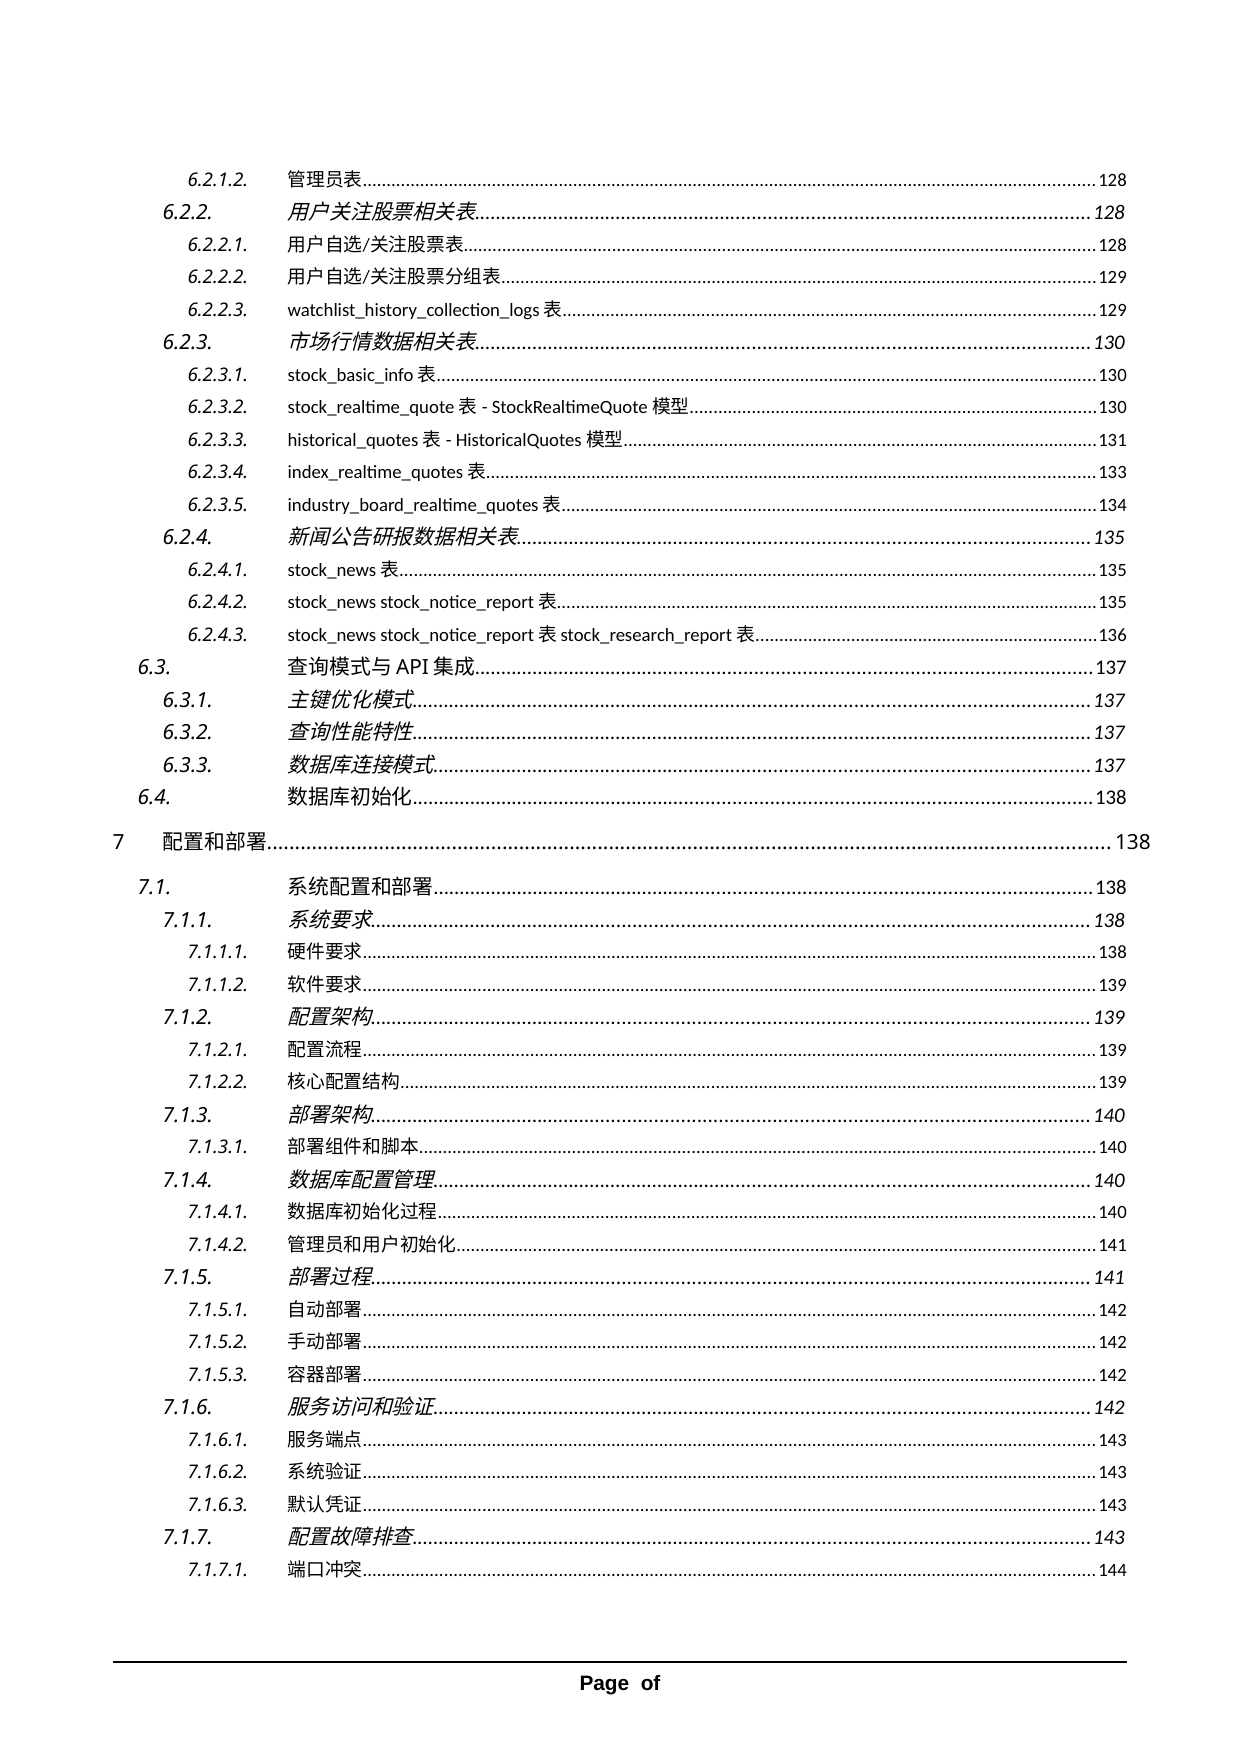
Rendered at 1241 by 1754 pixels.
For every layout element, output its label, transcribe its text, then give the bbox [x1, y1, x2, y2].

text 7.1.2.1. 配置流程 139 [187, 1032, 1128, 1064]
text 7.1.7. 配置故障排查 143 [162, 1519, 1128, 1552]
text 7.1.4.1. 数据库初始化过程 140 [187, 1194, 1128, 1227]
text 7.1. 系统配置和部署 138 [137, 869, 1128, 902]
text 6.4. 数据库初始化 138 [137, 779, 1128, 812]
text 6.2.2.2. 用户自选/关注股票分组表 129 [187, 259, 1128, 292]
text 7 配置和部署 138 [112, 824, 1128, 857]
text 6.2.3.3. historical_quotes 表 - HistoricalQuotes 模型 131 [187, 422, 1128, 454]
text 7.1.5.2. 手动部署 142 [187, 1324, 1128, 1357]
text 6.2.4.1. stock_news 表 135 [187, 552, 1128, 584]
text 6.2.2. 用户关注股票相关表 128 [162, 194, 1128, 227]
text 7.1.3. 部署架构 140 [162, 1097, 1128, 1129]
text 7.1.6.1. 服务端点 143 [187, 1422, 1128, 1454]
text 7.1.2. 配置架构 139 [162, 999, 1128, 1032]
text 7.1.1.2. 软件要求 139 [187, 967, 1128, 999]
text 7.1.6. 服务访问和验证 142 [162, 1389, 1128, 1422]
text 7.1.1. 系统要求 138 [162, 902, 1128, 934]
text 6.3.3. 数据库连接模式 137 [162, 747, 1128, 779]
text 6.2.4.3. stock_news stock_notice_report表stock_research_report 表 136 [187, 617, 1128, 649]
text 6.3.1. 主键优化模式 137 [162, 682, 1128, 714]
text 6.2.3.5. industry_board_realtime_quotes表 134 [187, 487, 1128, 519]
text 7.1.6.3. 默认凭证 143 [187, 1487, 1128, 1519]
text 6.3. 查询模式与API集成 137 [137, 649, 1128, 682]
text 6.2.3.1. stock_basic_info 表 130 [187, 357, 1128, 389]
text 7.1.4.2. 管理员和用户初始化 141 [187, 1227, 1128, 1259]
text 6.2.1.2. 管理员表 128 [187, 162, 1128, 194]
text 7.1.6.2. 系统验证 143 [187, 1454, 1128, 1487]
text 6.2.2.3. watchlist_history_collection_logs表 129 [187, 292, 1128, 324]
text 7.1.4. 数据库配置管理 140 [162, 1162, 1128, 1194]
text 7.1.5.3. 容器部署 142 [187, 1357, 1128, 1389]
text 6.2.3.2. stock_realtime_quote 表 - StockRealtimeQuote 模型 130 [187, 389, 1128, 422]
text 6.2.2.1. 用户自选/关注股票表 128 [187, 227, 1128, 259]
text 6.2.4. 新闻公告研报数据相关表 135 [162, 519, 1128, 552]
text 7.1.7.1. 端口冲突 144 [187, 1552, 1128, 1584]
text 7.1.2.2. 核心配置结构 139 [187, 1064, 1128, 1097]
text 7.1.5.1. 自动部署 142 [187, 1292, 1128, 1324]
text 6.2.4.2. stock_news stock_notice_report表 135 [187, 584, 1128, 617]
text 7.1.1.1. 硬件要求 138 [187, 934, 1128, 967]
text 6.2.3. 市场行情数据相关表 130 [162, 324, 1128, 357]
text 7.1.5. 部署过程 141 [162, 1259, 1128, 1292]
text 6.3.2. 查询性能特性 137 [162, 714, 1128, 747]
text 6.2.3.4. index_realtime_quotes表 133 [187, 454, 1128, 487]
text 7.1.3.1. 部署组件和脚本 140 [187, 1129, 1128, 1162]
